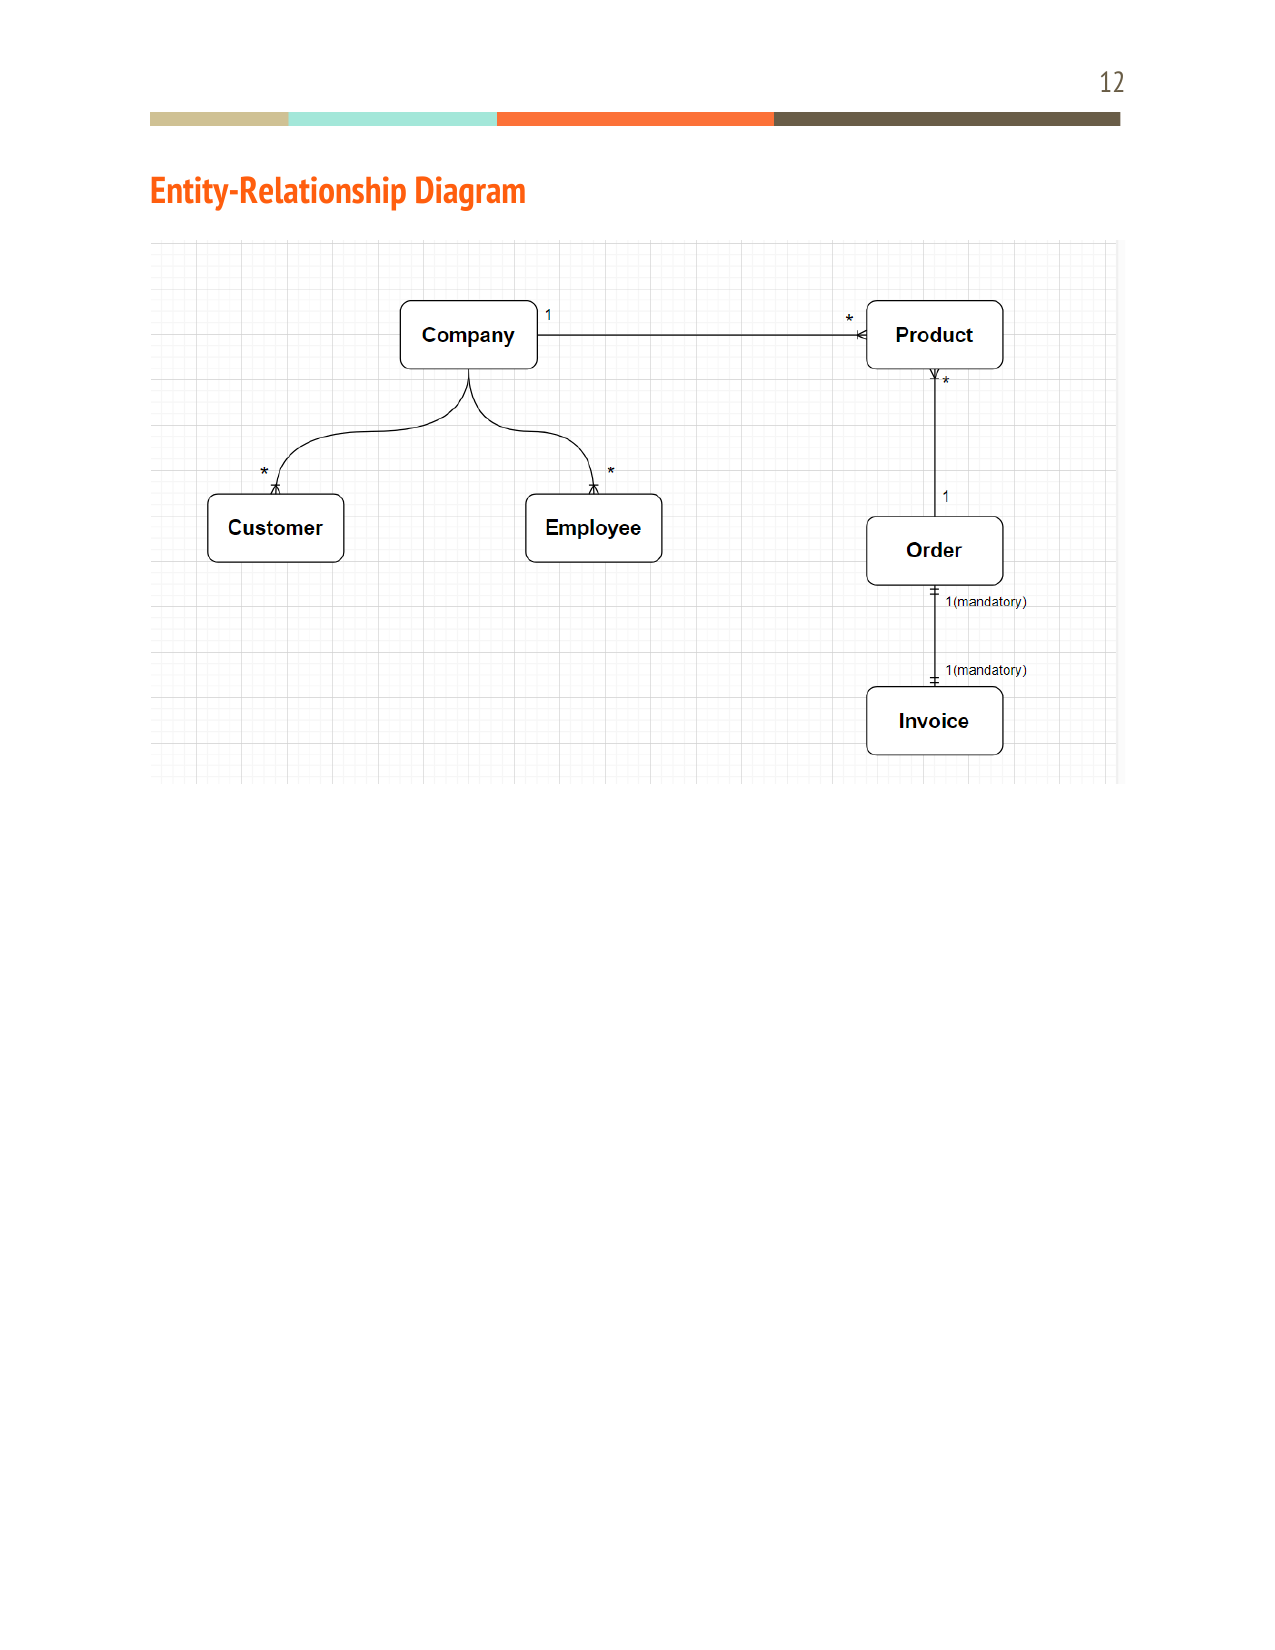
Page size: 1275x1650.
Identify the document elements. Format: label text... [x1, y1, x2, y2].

picture [150, 112, 1121, 126]
subtitle Entity-Relationship Diagram [150, 165, 1125, 213]
picture [150, 240, 1125, 784]
